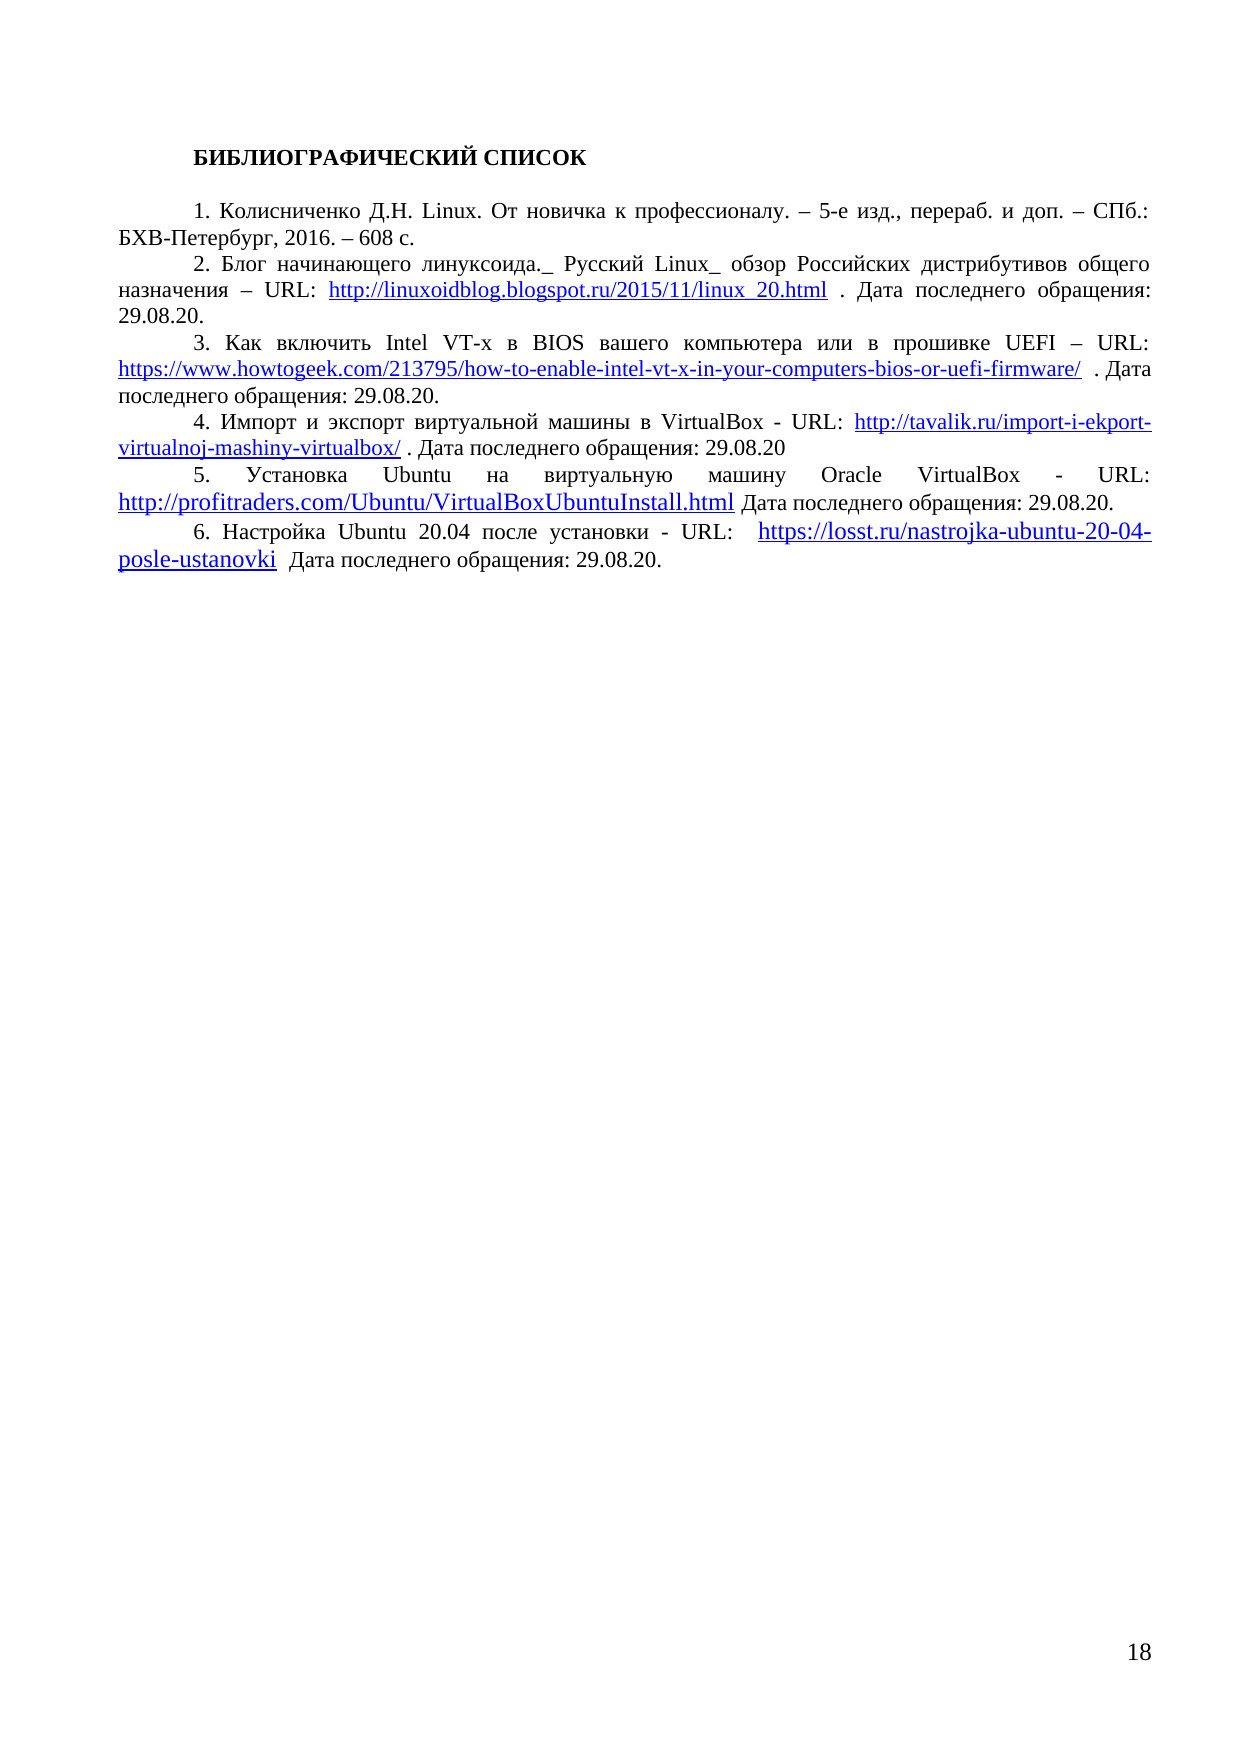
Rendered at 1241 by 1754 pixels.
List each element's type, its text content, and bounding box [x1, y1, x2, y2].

text 4. Импорт и экспорт виртуальной машины в VirtualBox - URL: http://tavalik.ru/import-i-ekport-virtualnoj-mashiny-virtualbox/ . Дата последнего обращения: 29.08.20 [118, 408, 1152, 461]
text 3. Как включить Intel VT-x в BIOS вашего компьютера или в прошивке UEFI – URL: https://www.howtogeek.com/213795/how-to-enable-intel-vt-x-in-your-computers-bios-or-uefi-firmware/ . Дата последнего обращения: 29.08.20. [118, 329, 1152, 408]
text 6. Настройка Ubuntu 20.04 после установки - URL: https://losst.ru/nastrojka-ubuntu-20-04-posle-ustanovki Дата последнего обращения: 29.08.20. [118, 516, 1152, 573]
text 1. Колисниченко Д.Н. Linux. От новичка к профессионалу. – 5-е изд., перераб. и доп. – СПб.: БХВ-Петербург, 2016. – 608 с. [118, 197, 1152, 250]
text 2. Блог начинающего линуксоида._ Русский Linux_ обзор Российских дистрибутивов общего назначения – URL: http://linuxoidblog.blogspot.ru/2015/11/linux_20.html . Дата последнего обращения: 29.08.20. [118, 250, 1152, 329]
text БИБЛИОГРАФИЧЕСКИЙ СПИСОК [118, 144, 1152, 171]
text 5. Установка Ubuntu на виртуальную машину Oracle VirtualBox - URL: http://profitraders.com/Ubuntu/VirtualBoxUbuntuInstall.html Дата последнего обращения: 29.08.20. [118, 461, 1152, 516]
